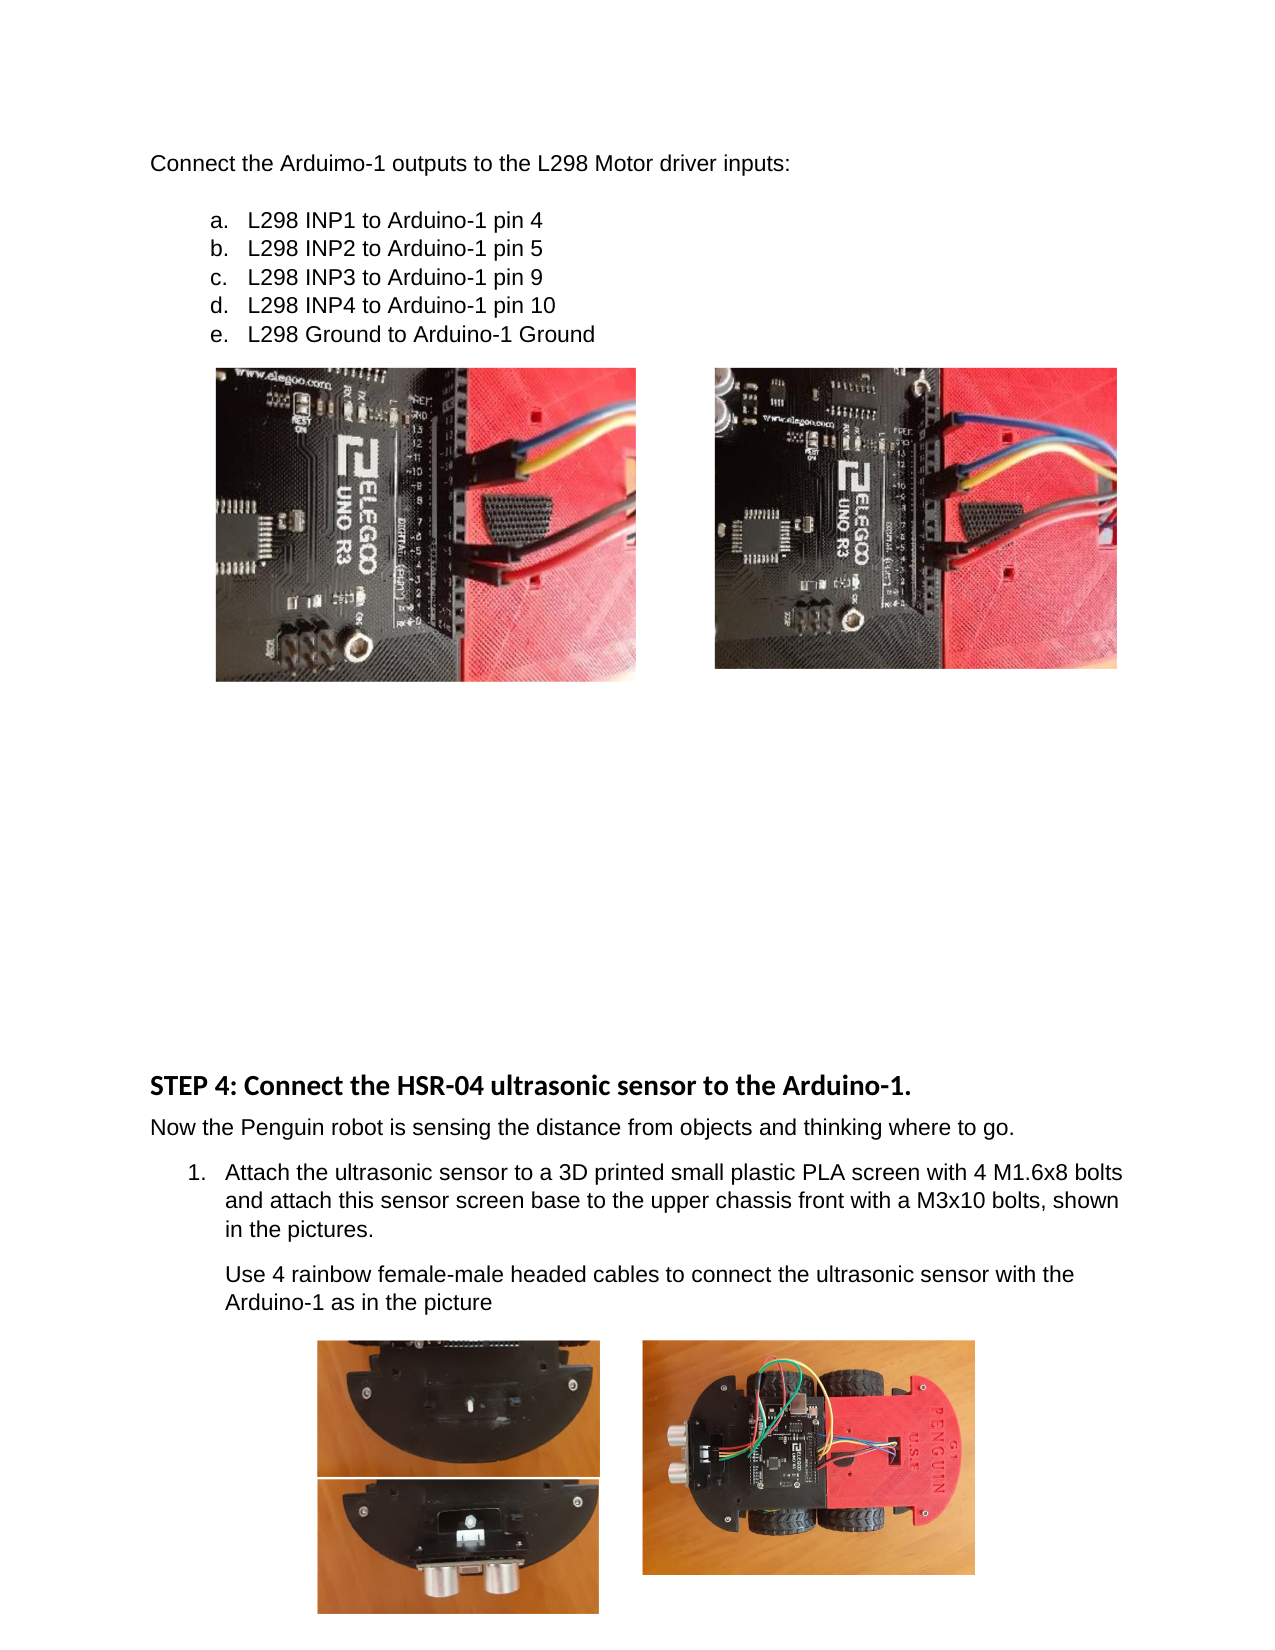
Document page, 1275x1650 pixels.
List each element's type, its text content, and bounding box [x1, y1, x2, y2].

picture [715, 368, 1117, 668]
list Attach the ultrasonic sensor to a 3D printed small plastic PLA screen with 4 M1.6x8 bolts and attach this sensor screen base to the upper chassis front with a M3x10 bolts, shown in the pictures. [187, 1159, 1125, 1242]
picture [318, 1480, 598, 1614]
picture [216, 368, 635, 681]
subtitle STEP 4: Connect the HSR-04 ultrasonic sensor to the Arduino-1. [150, 1067, 1125, 1103]
text Connect the Arduimo-1 outputs to the L298 Motor driver inputs: [150, 150, 1125, 176]
list L298 INP1 to Arduino-1 pin 4 [210, 207, 1125, 233]
list L298 Ground to Arduino-1 Ground [210, 321, 1125, 347]
text Use 4 rainbow female-male headed cables to connect the ultrasonic sensor with the Arduino-1 as in the picture [225, 1261, 1125, 1316]
list L298 INP4 to Arduino-1 pin 10 [210, 292, 1125, 318]
picture [643, 1341, 975, 1575]
list L298 INP3 to Arduino-1 pin 9 [210, 264, 1125, 290]
text Now the Penguin robot is sensing the distance from objects and thinking where to go. [150, 1114, 1125, 1140]
picture [318, 1341, 600, 1477]
list L298 INP2 to Arduino-1 pin 5 [210, 235, 1125, 262]
